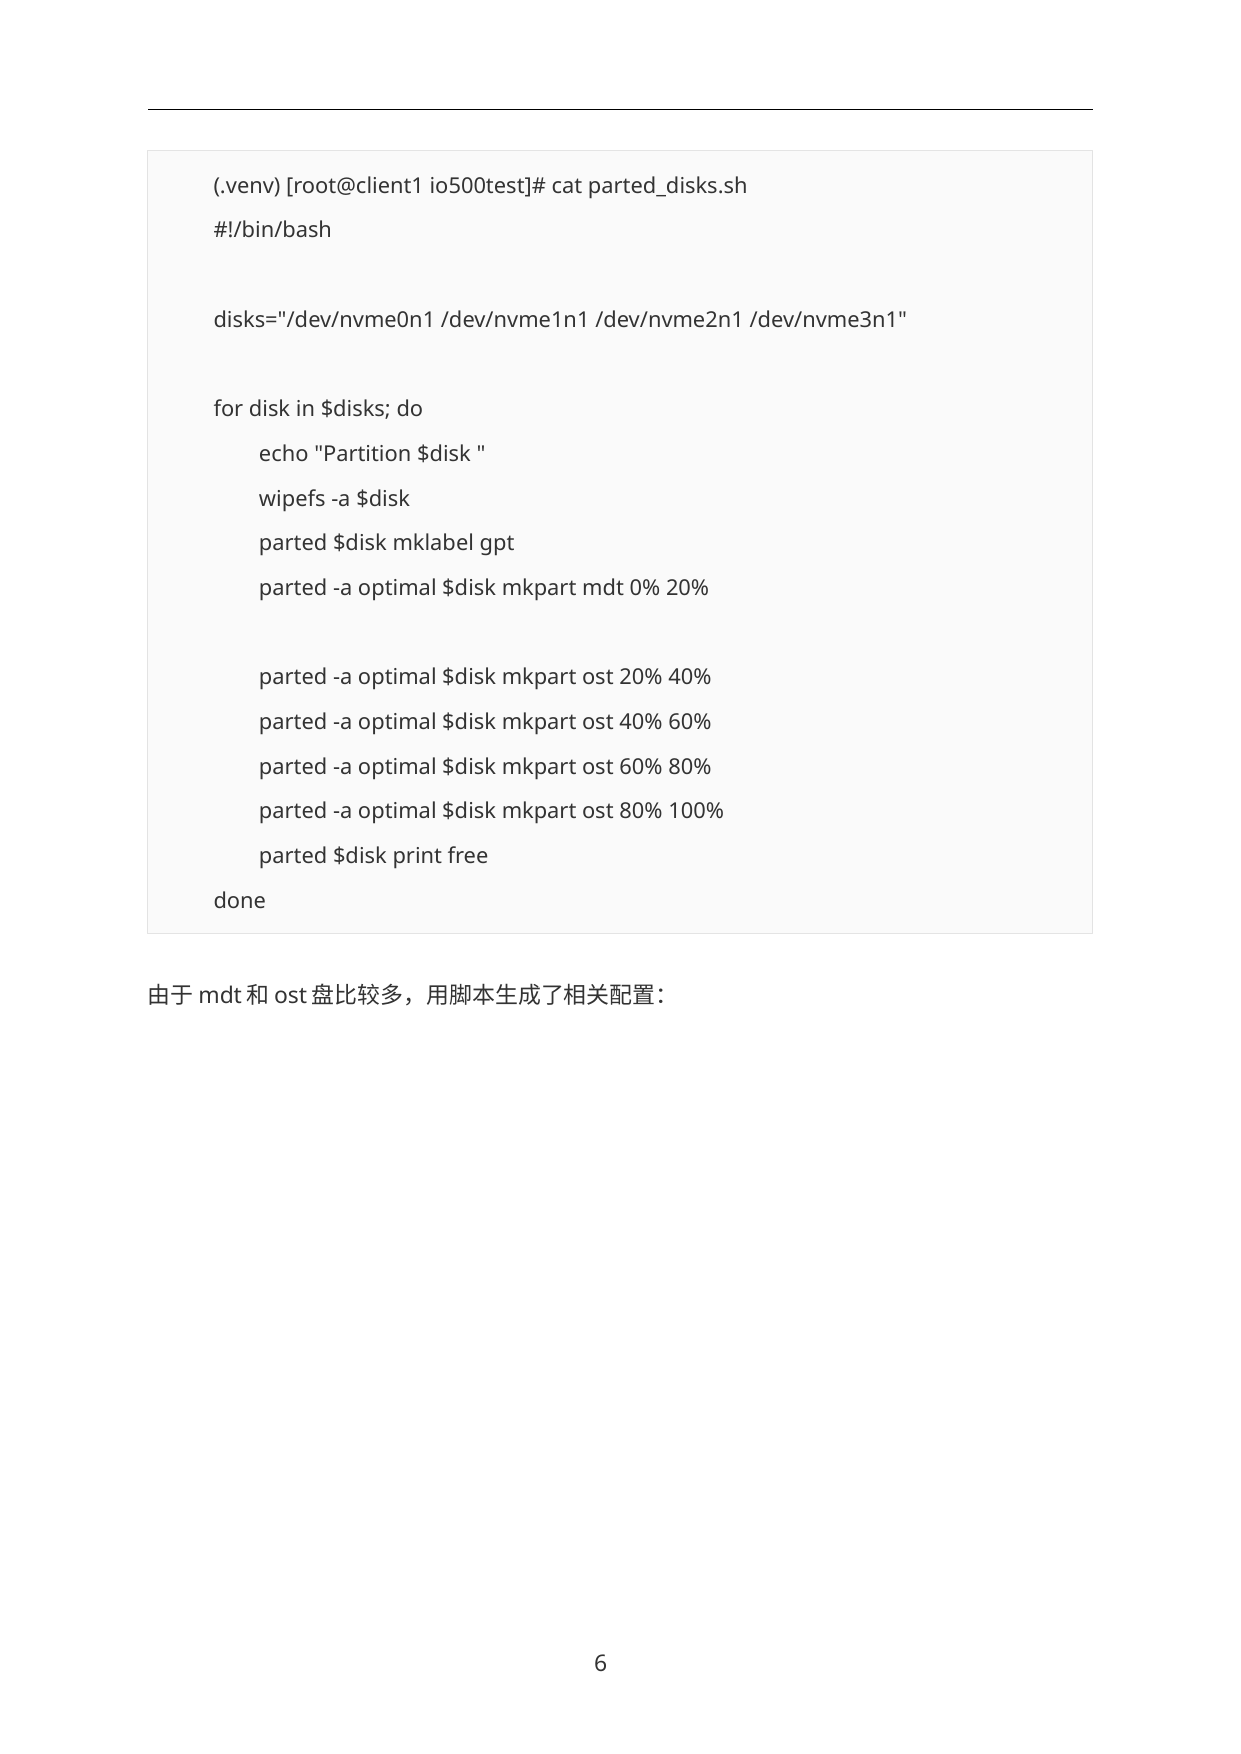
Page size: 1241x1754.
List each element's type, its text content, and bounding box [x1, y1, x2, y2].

text 由于mdt和ost盘比较多，用脚本生成了相关配置： [148, 977, 1093, 1010]
